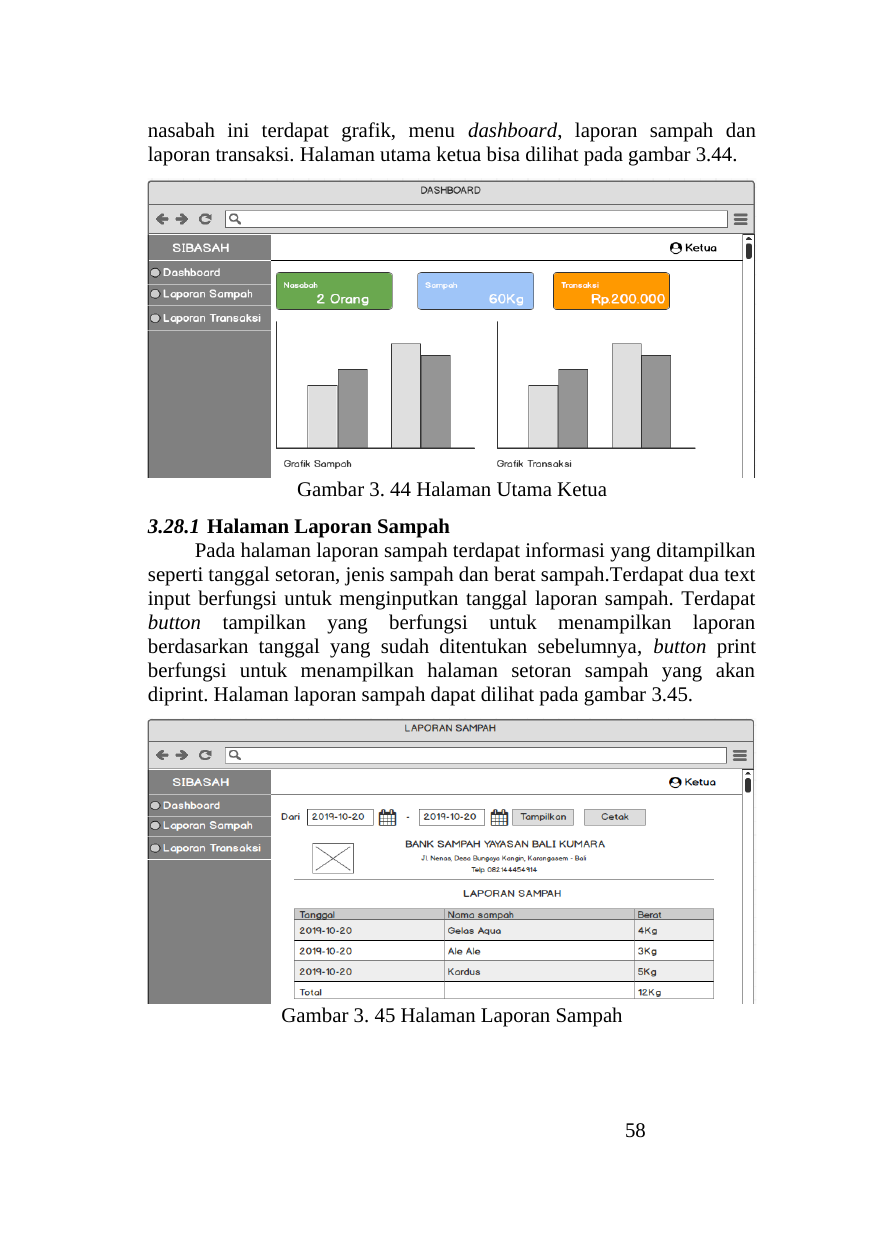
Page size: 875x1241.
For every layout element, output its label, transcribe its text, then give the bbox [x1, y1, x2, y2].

text Halaman Laporan Sampah [148, 514, 756, 538]
picture [147, 178, 757, 478]
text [148, 118, 756, 166]
picture [147, 718, 757, 1004]
list Pada halaman laporan sampah terdapat informasi yang ditampilkan seperti tanggal setoran, jenis sampah dan berat sampah.Terdapat dua text input berfungsi untuk menginputkan tanggal laporan sampah. Terdapat button tampilkan yang berfungsi untuk menampilkan laporan berdasarkan tanggal yang sudah ditentukan sebelumnya, button print berfungsi untuk menampilkan halaman setoran sampah yang akan diprint. Halaman laporan sampah dapat dilihat pada gambar 3.45. [148, 538, 756, 706]
